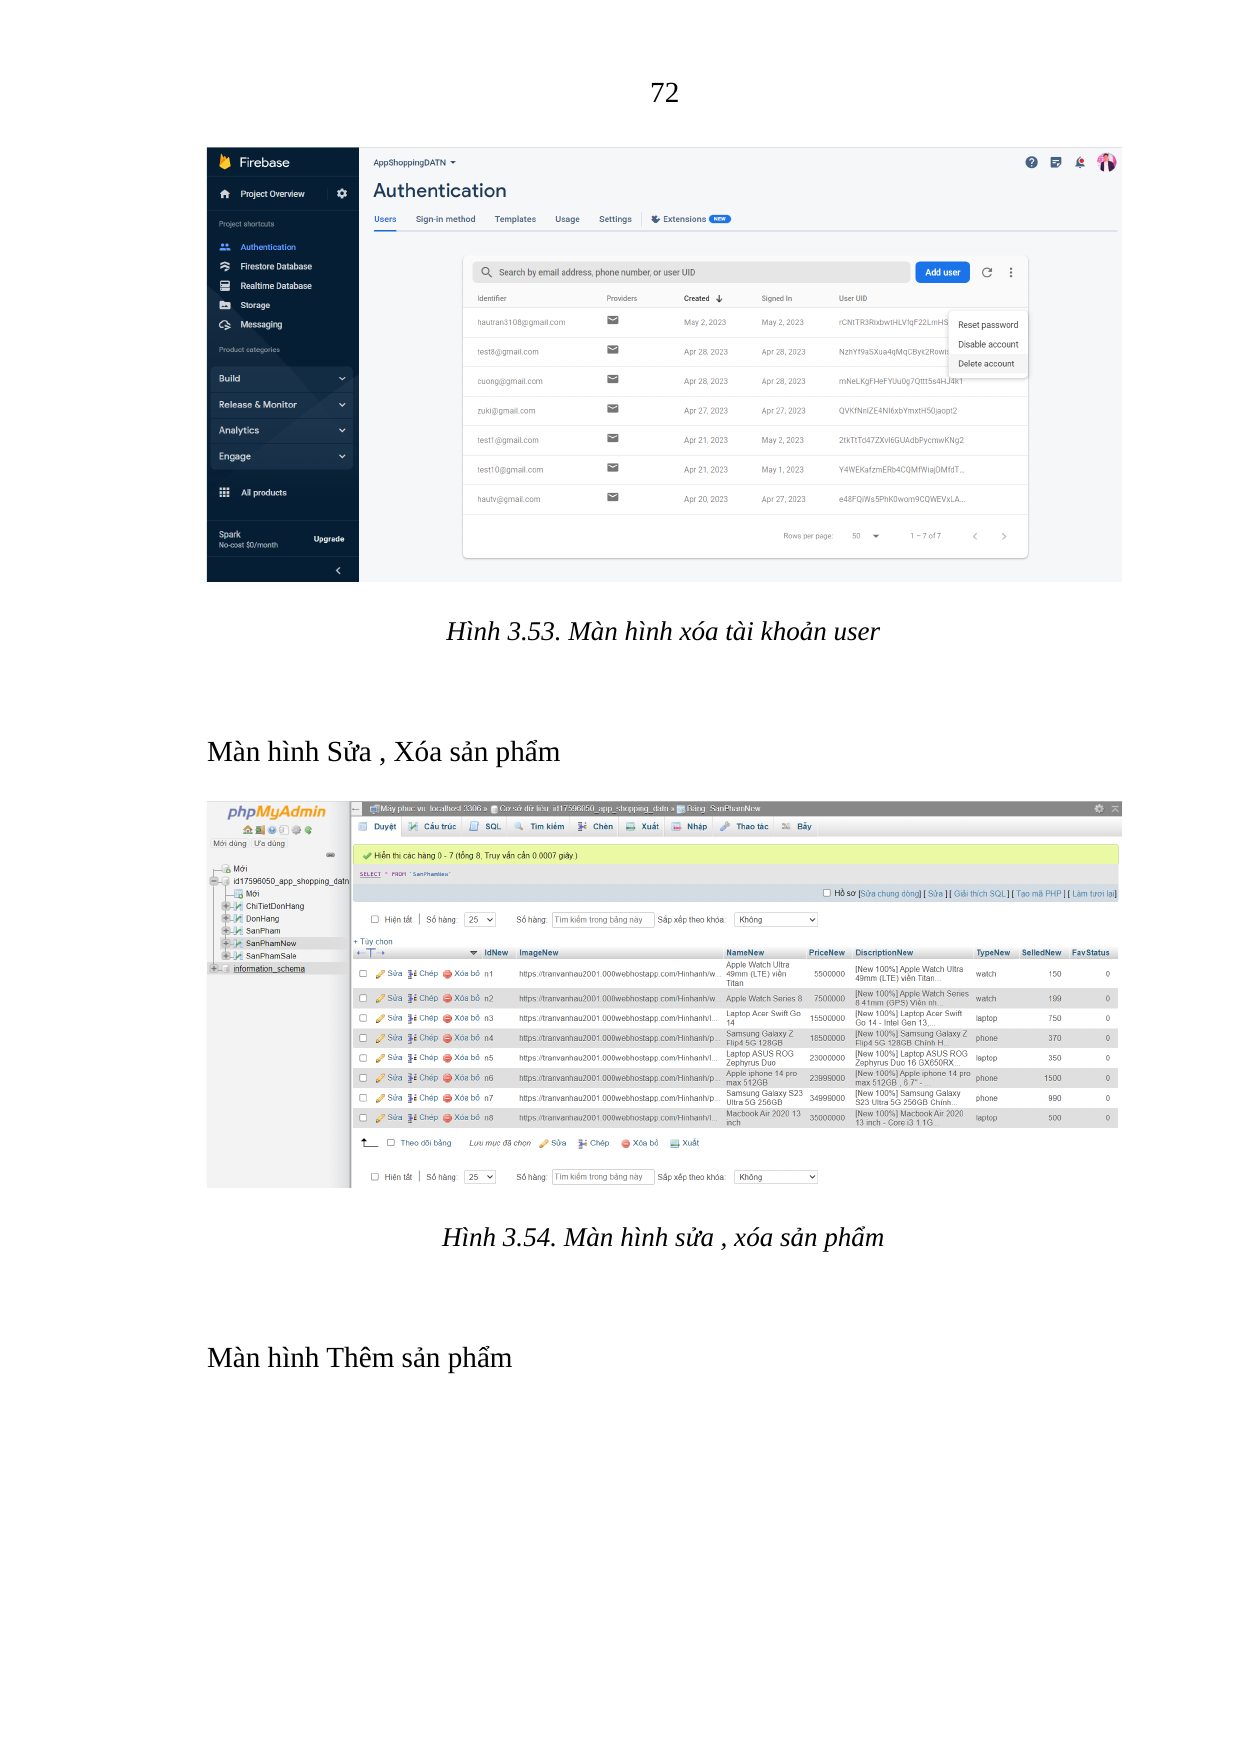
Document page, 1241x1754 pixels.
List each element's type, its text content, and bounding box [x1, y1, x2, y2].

picture [206, 801, 1123, 1188]
text Màn hình Thêm sản phẩm [207, 1340, 1122, 1374]
picture [206, 147, 1123, 582]
text Màn hình Sửa , Xóa sản phẩm [207, 734, 1122, 768]
